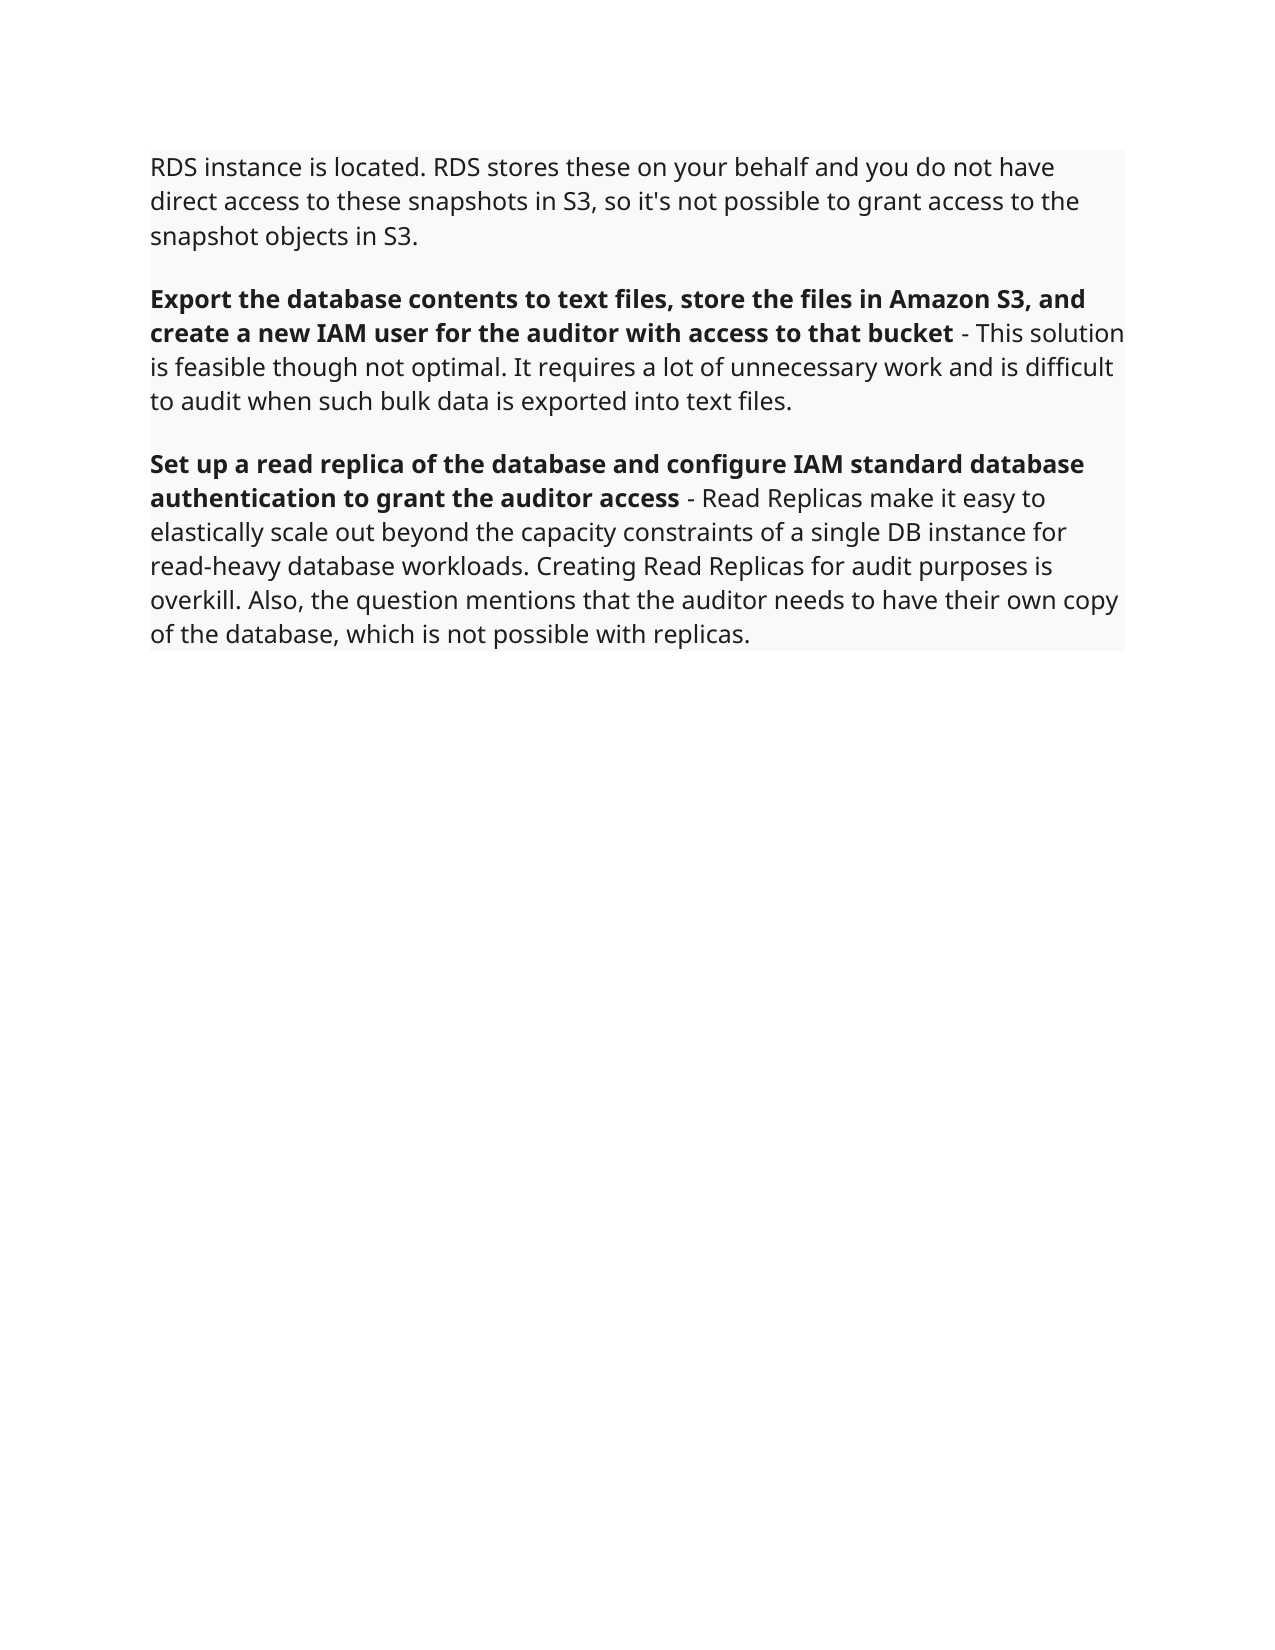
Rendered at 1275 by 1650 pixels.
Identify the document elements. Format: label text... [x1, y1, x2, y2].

text Export the database contents to text files, store the files in Amazon S3, and create a new IAM user for the auditor with access to that bucket - This solution is feasible though not optimal. It requires a lot of unnecessary work and is difficult to audit when such bulk data is exported into text files. [150, 281, 1125, 418]
text Set up a read replica of the database and configure IAM standard database authentication to grant the auditor access - Read Replicas make it easy to elastically scale out beyond the capacity constraints of a single DB instance for read-heavy database workloads. Creating Read Replicas for audit purposes is overkill. Also, the question mentions that the auditor needs to have their own copy of the database, which is not possible with replicas. [150, 447, 1125, 651]
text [150, 150, 1125, 252]
